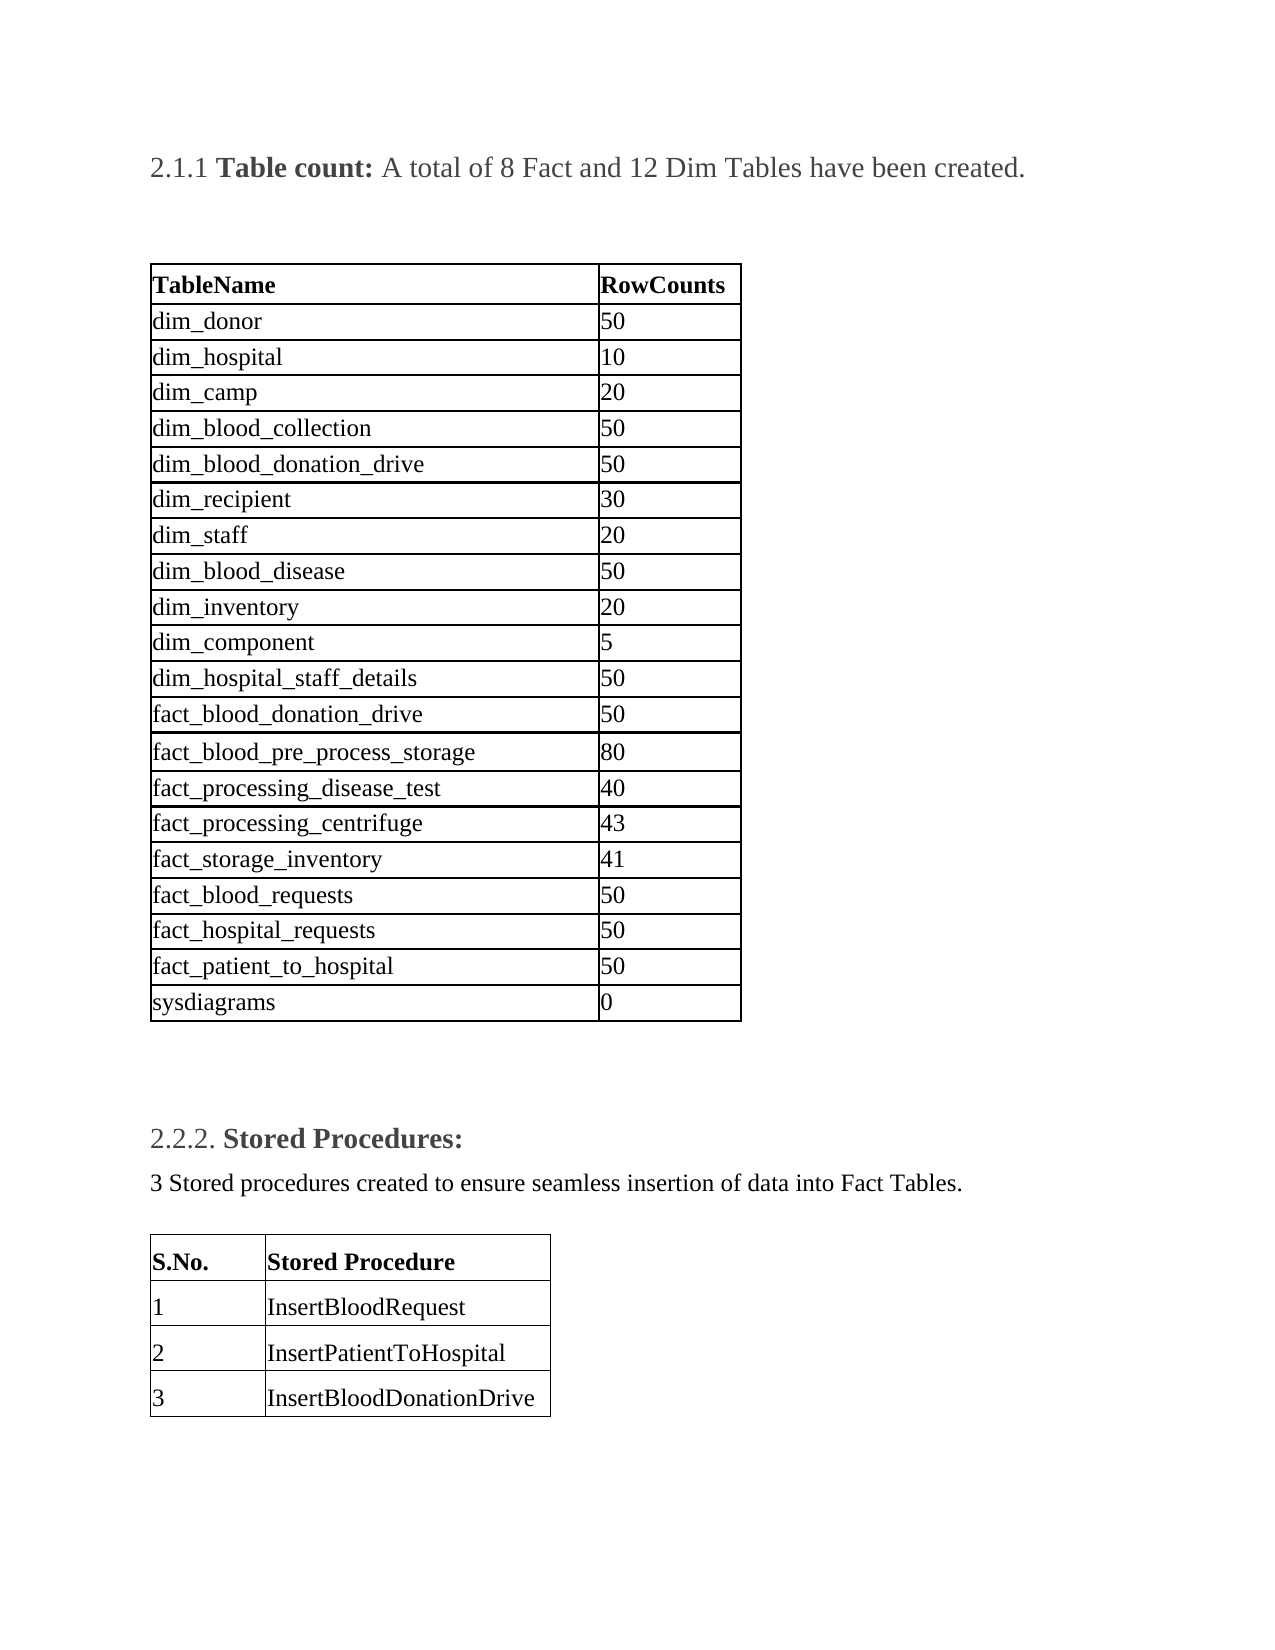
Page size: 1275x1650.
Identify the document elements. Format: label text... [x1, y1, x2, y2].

table_cell 50 [600, 448, 740, 481]
table_cell dim_component [152, 626, 598, 660]
table_cell fact_hospital_requests [152, 915, 598, 948]
table_cell 50 [600, 412, 740, 446]
subtitle 2.1.1 Table count: A total of 8 Fact and 12 Dim Tables have been created. [150, 150, 1125, 183]
table_cell fact_patient_to_hospital [152, 950, 598, 984]
table_cell fact_blood_donation_drive [152, 698, 598, 731]
table_cell InsertBloodRequest [266, 1281, 550, 1325]
table_cell 80 [600, 734, 740, 769]
table_cell 3 [151, 1371, 265, 1416]
table_cell dim_hospital [152, 341, 598, 374]
table_cell 43 [600, 808, 740, 841]
table_header S.No. [151, 1235, 265, 1279]
table_cell InsertPatientToHospital [266, 1326, 550, 1370]
table_cell dim_camp [152, 376, 598, 410]
table_cell 10 [600, 341, 740, 374]
table_cell 30 [600, 484, 740, 517]
table_cell fact_processing_disease_test [152, 772, 598, 805]
table_cell 50 [600, 305, 740, 338]
table_cell 50 [600, 879, 740, 912]
table_cell 20 [600, 591, 740, 624]
table_cell 0 [600, 986, 740, 1020]
table_header TableName [152, 265, 598, 303]
table_cell 40 [600, 772, 740, 805]
table_cell dim_blood_donation_drive [152, 448, 598, 481]
table_cell dim_donor [152, 305, 598, 338]
table_cell dim_inventory [152, 591, 598, 624]
table_cell dim_recipient [152, 484, 598, 517]
table_cell 50 [600, 555, 740, 588]
table_cell fact_storage_inventory [152, 843, 598, 877]
table_cell 20 [600, 519, 740, 553]
table_header RowCounts [600, 265, 740, 303]
table_cell 50 [600, 662, 740, 696]
table_cell 50 [600, 698, 740, 731]
table_cell fact_blood_requests [152, 879, 598, 912]
table_cell 2 [151, 1326, 265, 1370]
table_cell dim_blood_collection [152, 412, 598, 446]
table_cell fact_blood_pre_process_storage [152, 734, 598, 769]
table_cell fact_processing_centrifuge [152, 808, 598, 841]
table_cell dim_blood_disease [152, 555, 598, 588]
table_cell dim_hospital_staff_details [152, 662, 598, 696]
table_cell 50 [600, 950, 740, 984]
table_cell dim_staff [152, 519, 598, 553]
table_cell 41 [600, 843, 740, 877]
text 3 Stored procedures created to ensure seamless insertion of data into Fact Tables. [150, 1168, 1125, 1197]
table_cell 20 [600, 376, 740, 410]
table_cell sysdiagrams [152, 986, 598, 1020]
table_cell 5 [600, 626, 740, 660]
table_cell 1 [151, 1281, 265, 1325]
table_cell 50 [600, 915, 740, 948]
table_cell InsertBloodDonationDrive [266, 1371, 550, 1416]
table_header Stored Procedure [266, 1235, 550, 1279]
subtitle 2.2.2. Stored Procedures: [150, 1121, 1125, 1155]
